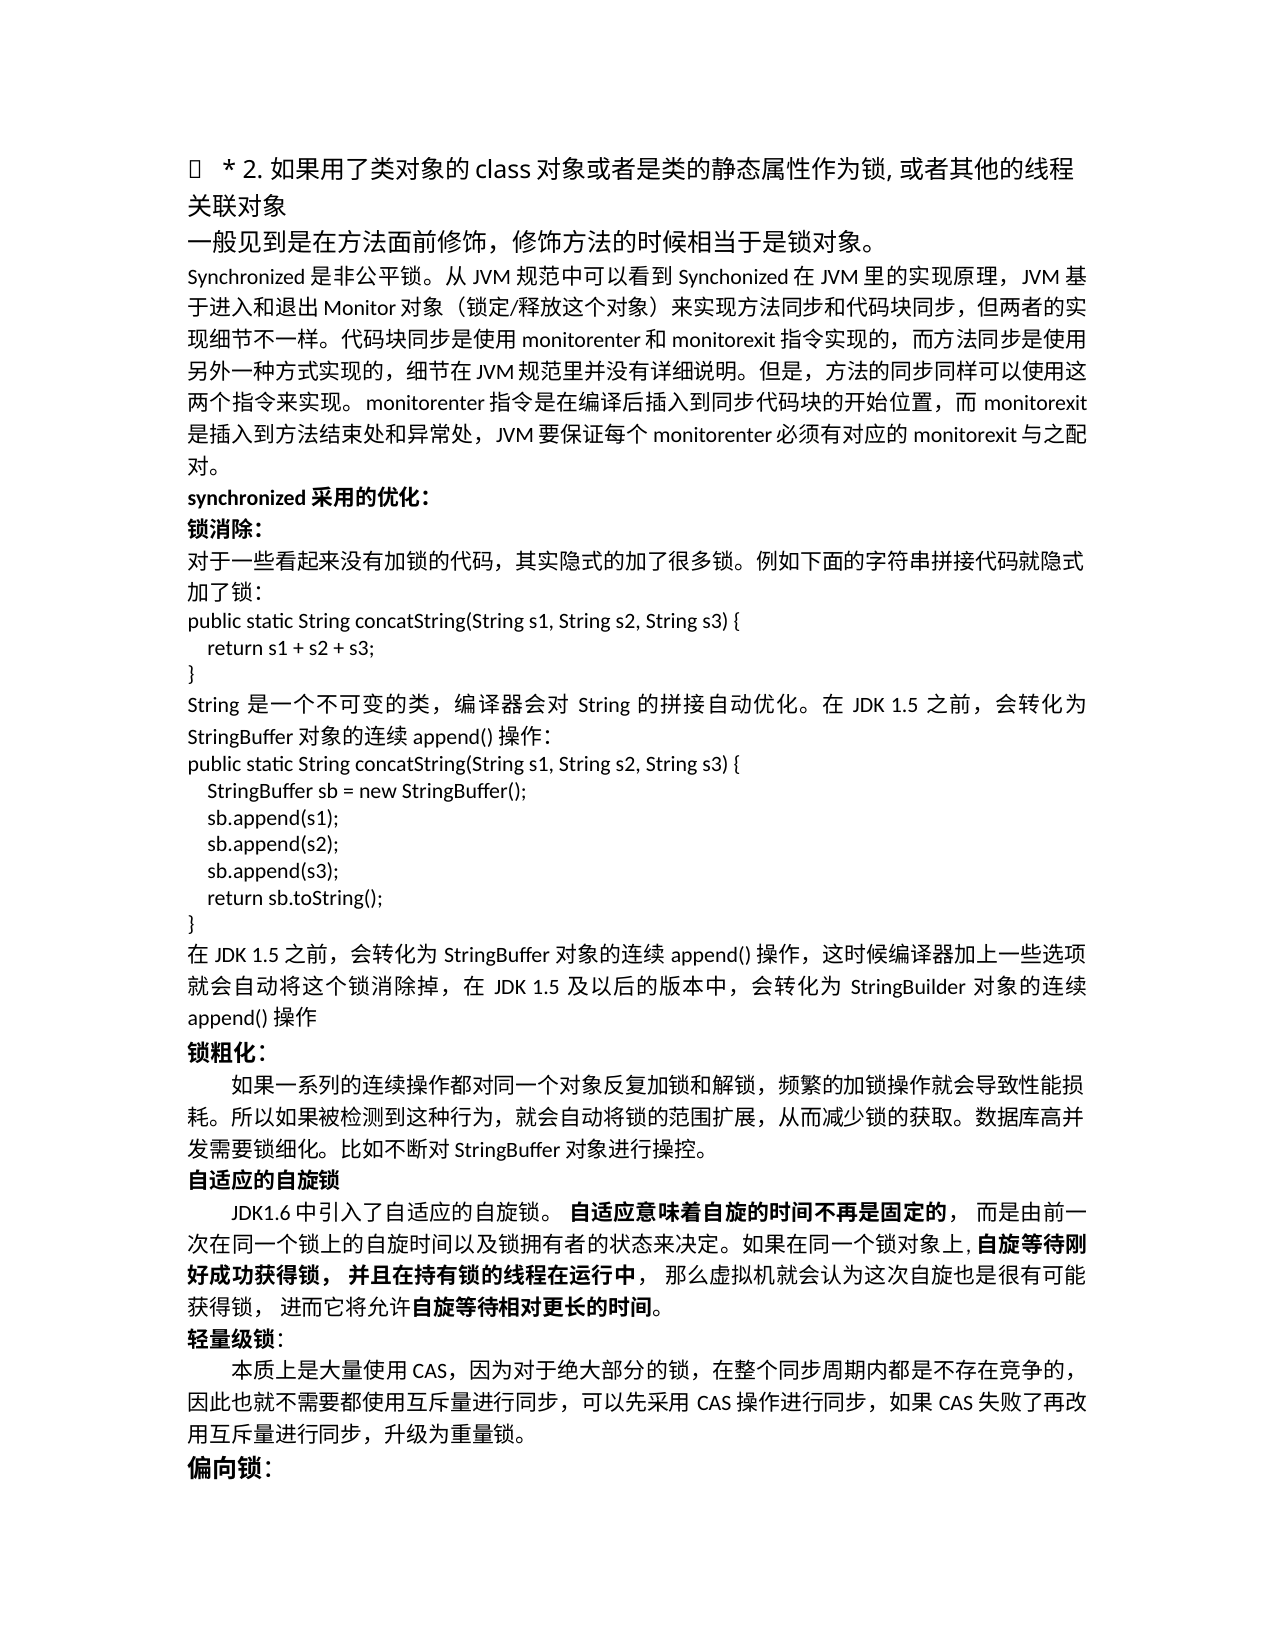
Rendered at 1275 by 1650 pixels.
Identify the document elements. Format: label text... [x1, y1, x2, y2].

text 在 JDK 1.5 之前，会转化为 StringBuffer 对象的连续 append() 操作，这时候编译器加上一些选项就会自动将这个锁消除掉，在 JDK 1.5 及以后的版本中，会转化为 StringBuilder 对象的连续 append() 操作 [187, 937, 1087, 1032]
text 自适应的自旋锁 [187, 1163, 1087, 1195]
text StringBuffer sb = new StringBuffer(); [187, 777, 1087, 804]
text sb.append(s3); [187, 857, 1087, 884]
text 锁粗化： [187, 1032, 1087, 1068]
text 一般见到是在方法面前修饰，修饰方法的时候相当于是锁对象。 [187, 222, 1087, 259]
text 对于一些看起来没有加锁的代码，其实隐式的加了很多锁。例如下面的字符串拼接代码就隐式加了锁： [187, 544, 1087, 607]
text public static String concatString(String s1, String s2, String s3) { [187, 750, 1087, 777]
text  * 2. 如果用了类对象的class对象或者是类的静态属性作为锁, 或者其他的线程关联对象 [187, 150, 1087, 222]
text } [187, 910, 1087, 937]
text 锁消除： [187, 512, 1087, 544]
text sb.append(s1); [187, 804, 1087, 830]
text 轻量级锁： [187, 1322, 1087, 1353]
text Synchronized是非公平锁。从JVM规范中可以看到Synchonized在JVM里的实现原理，JVM基于进入和退出Monitor对象（锁定/释放这个对象）来实现方法同步和代码块同步，但两者的实现细节不一样。代码块同步是使用monitorenter和monitorexit指令实现的，而方法同步是使用另外一种方式实现的，细节在JVM规范里并没有详细说明。但是，方法的同步同样可以使用这两个指令来实现。monitorenter指令是在编译后插入到同步代码块的开始位置，而monitorexit是插入到方法结束处和异常处，JVM要保证每个monitorenter必须有对应的monitorexit与之配对。 [187, 259, 1087, 480]
text 偏向锁： [187, 1448, 1087, 1484]
text synchronized 采用的优化： [187, 480, 1087, 512]
text String 是一个不可变的类，编译器会对 String 的拼接自动优化。在 JDK 1.5 之前，会转化为 StringBuffer 对象的连续 append() 操作： [187, 687, 1087, 750]
text return s1 + s2 + s3; [187, 634, 1087, 660]
text 本质上是大量使用CAS，因为对于绝大部分的锁，在整个同步周期内都是不存在竞争的，因此也就不需要都使用互斥量进行同步，可以先采用 CAS 操作进行同步，如果 CAS 失败了再改用互斥量进行同步，升级为重量锁。 [187, 1353, 1087, 1448]
text public static String concatString(String s1, String s2, String s3) { [187, 607, 1087, 634]
text JDK1.6中引入了自适应的自旋锁。 自适应意味着自旋的时间不再是固定的， 而是由前一次在同一个锁上的自旋时间以及锁拥有者的状态来决定。如果在同一个锁对象上, 自旋等待刚好成功获得锁， 并且在持有锁的线程在运行中， 那么虚拟机就会认为这次自旋也是很有可能获得锁， 进而它将允许自旋等待相对更长的时间。 [187, 1195, 1087, 1322]
text } [187, 660, 1087, 687]
text 如果一系列的连续操作都对同一个对象反复加锁和解锁，频繁的加锁操作就会导致性能损耗。所以如果被检测到这种行为，就会自动将锁的范围扩展，从而减少锁的获取。数据库高并发需要锁细化。比如不断对StringBuffer对象进行操控。 [187, 1068, 1087, 1163]
text return sb.toString(); [187, 884, 1087, 910]
text sb.append(s2); [187, 830, 1087, 857]
